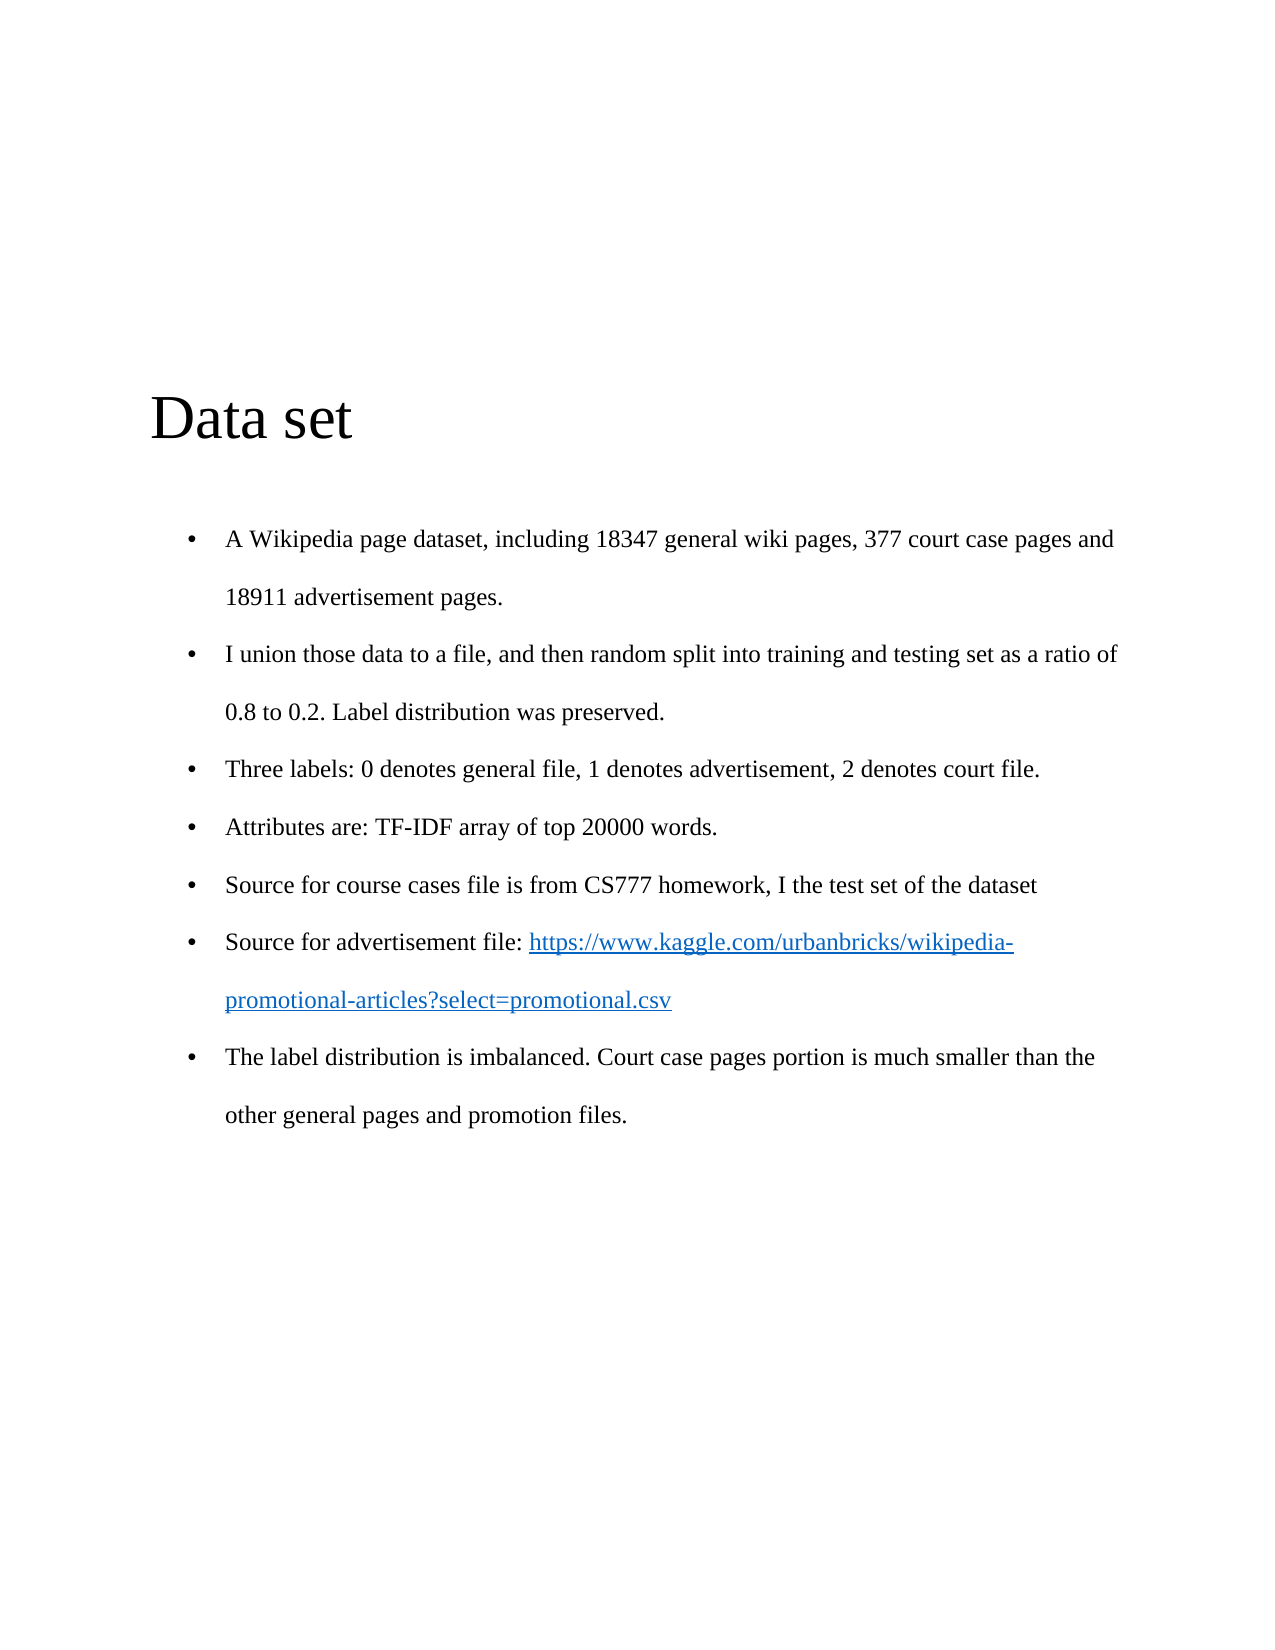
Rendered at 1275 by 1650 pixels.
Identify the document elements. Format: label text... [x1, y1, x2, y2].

list Source for course cases file is from CS777 homework, I the test set of the dataset [187, 869, 1125, 898]
list I union those data to a file, and then random split into training and testing set as a ratio of 0.8 to 0.2. Label distribution was preserved. [187, 639, 1125, 725]
text Data set [150, 380, 1125, 452]
list A Wikipedia page dataset, including 18347 general wiki pages, 377 court case pages and 18911 advertisement pages. [187, 524, 1125, 610]
list Attributes are: TF-IDF array of top 20000 words. [187, 812, 1125, 841]
list Three labels: 0 denotes general file, 1 denotes advertisement, 2 denotes court file. [187, 754, 1125, 783]
list Source for advertisement file: https://www.kaggle.com/urbanbricks/wikipedia-promotional-articles?select=promotional.csv [187, 927, 1125, 1014]
list The label distribution is imbalanced. Court case pages portion is much smaller than the other general pages and promotion files. [187, 1042, 1125, 1129]
